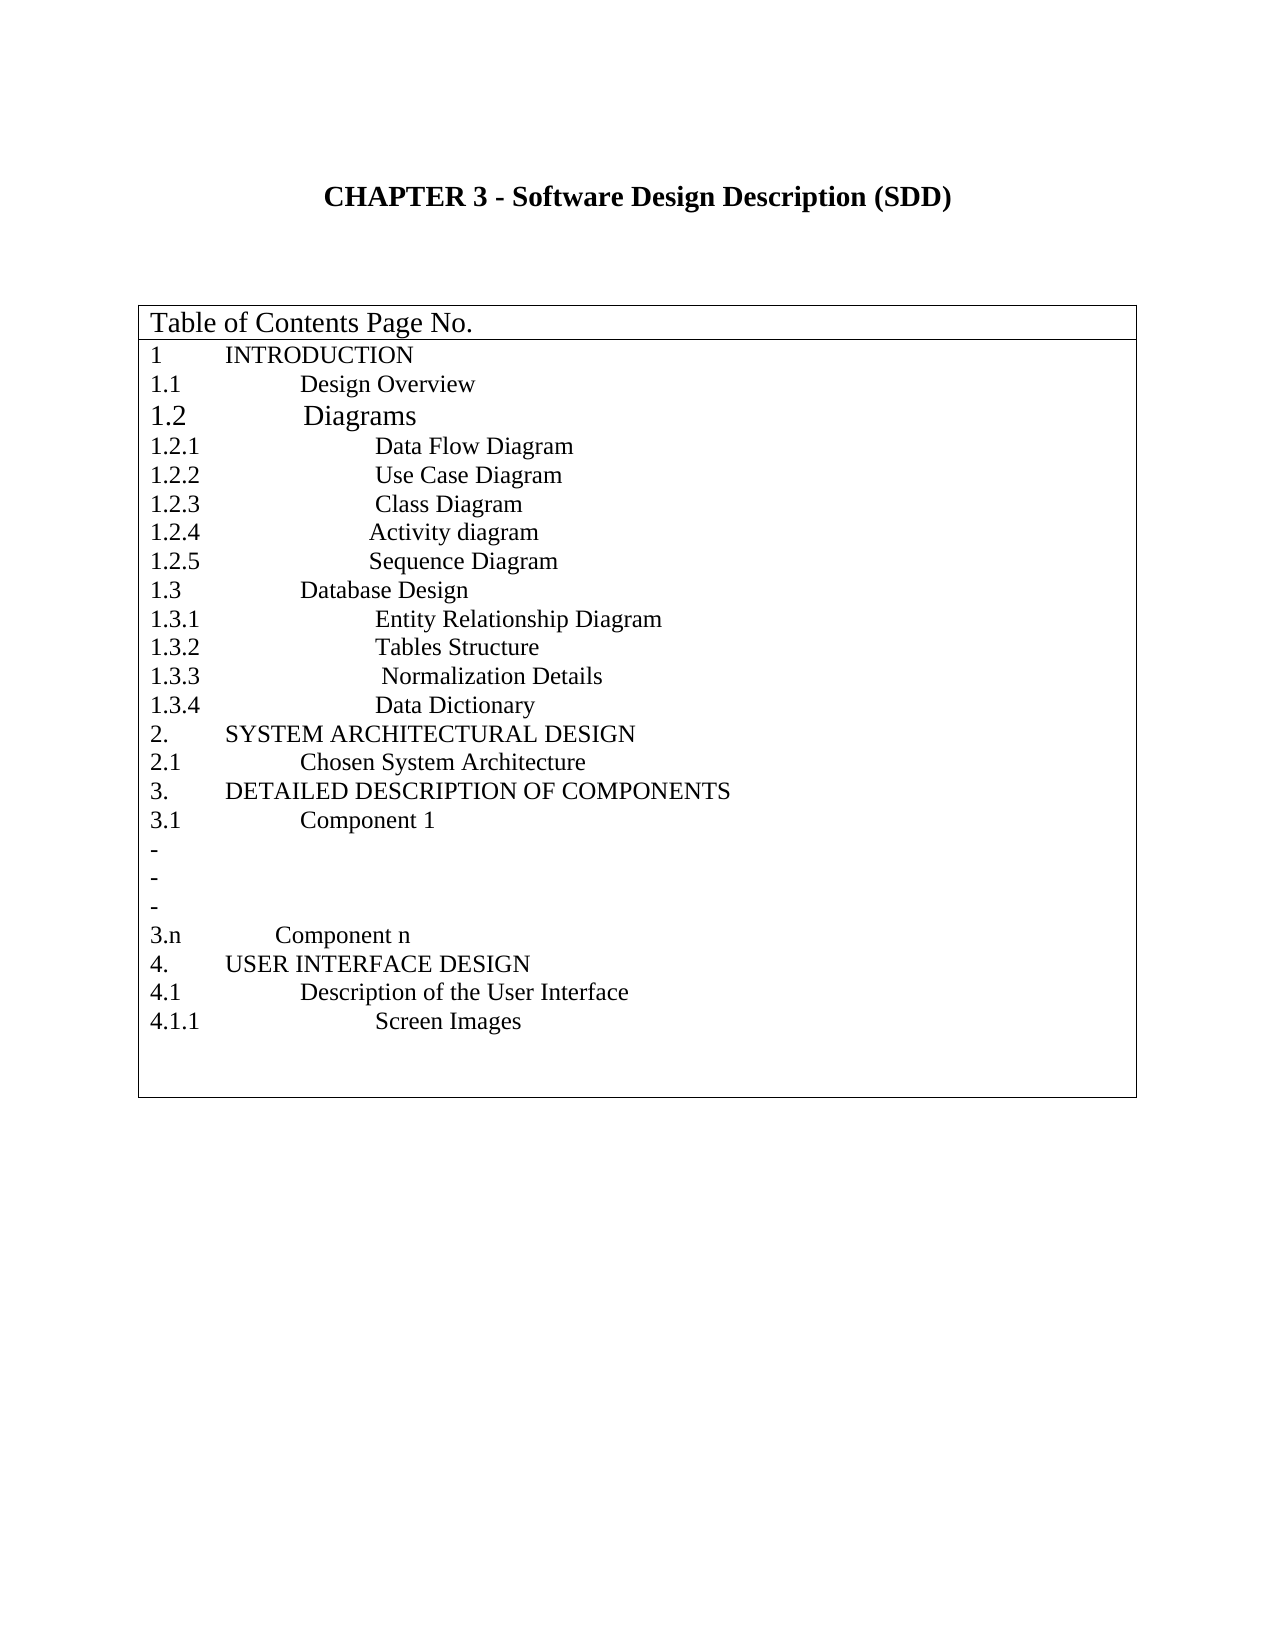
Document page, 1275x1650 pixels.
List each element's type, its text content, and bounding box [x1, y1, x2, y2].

text CHAPTER 3 - Software Design Description (SDD) [150, 179, 1125, 213]
table_header Table of Contents Page No. [139, 306, 1136, 339]
table_cell 1 INTRODUCTION 1.1 Design Overview 1.2 Diagrams 1.2.1 Data Flow Diagram 1.2.2 Use Case Diagram 1.2.3 Class Diagram 1.2.4 Activity diagram 1.2.5 Sequence Diagram 1.3 Database Design 1.3.1 Entity Relationship Diagram 1.3.2 Tables Structure 1.3.3 Normalization Details 1.3.4 Data Dictionary 2. SYSTEM ARCHITECTURAL DESIGN 2.1 Chosen System Architecture 3. DETAILED DESCRIPTION OF COMPONENTS 3.1 Component 1 - - - 3.n Component n 4. USER INTERFACE DESIGN 4.1 Description of the User Interface 4.1.1 Screen Images [139, 340, 1136, 1097]
